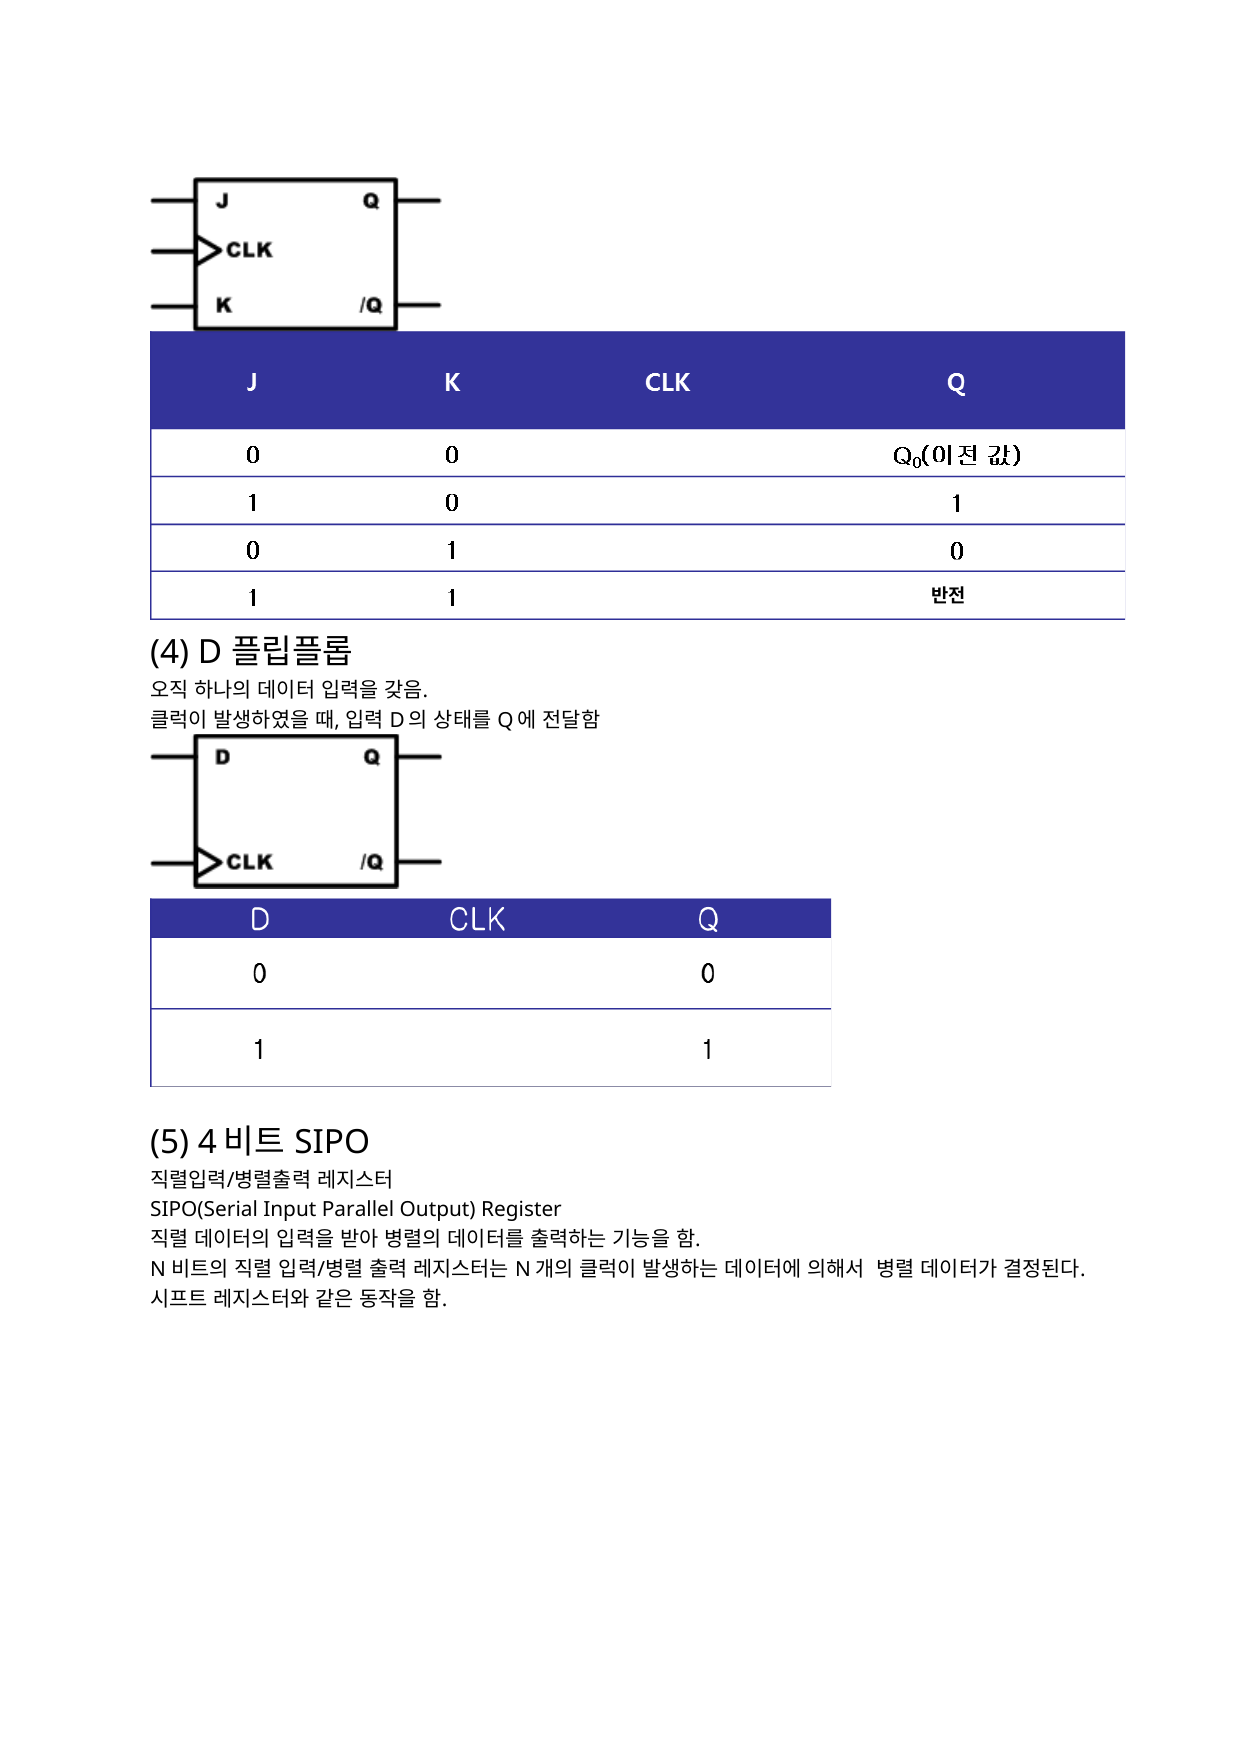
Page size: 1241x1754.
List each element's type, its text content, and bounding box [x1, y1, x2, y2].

text 클럭이 발생하였을 때, 입력 D의 상태를 Q에 전달함 [150, 704, 1090, 734]
text 직렬 데이터의 입력을 받아 병렬의 데이터를 출력하는 기능을 함. [150, 1222, 1090, 1252]
text (4) D 플립플롭 [150, 625, 1090, 673]
text 직렬입력/병렬출력 레지스터 [150, 1163, 1090, 1194]
picture [150, 734, 832, 1087]
text 오직 하나의 데이터 입력을 갖음. [150, 673, 1090, 704]
text N 비트의 직렬 입력/병렬 출력 레지스터는 N개의 클럭이 발생하는 데이터에 의해서 병렬 데이터가 결정된다. 시프트 레지스터와 같은 동작을 함. [150, 1252, 1090, 1313]
text (5) 4비트 SIPO [150, 1115, 1090, 1163]
picture [150, 177, 1125, 625]
text SIPO(Serial Input Parallel Output) Register [150, 1194, 1090, 1222]
